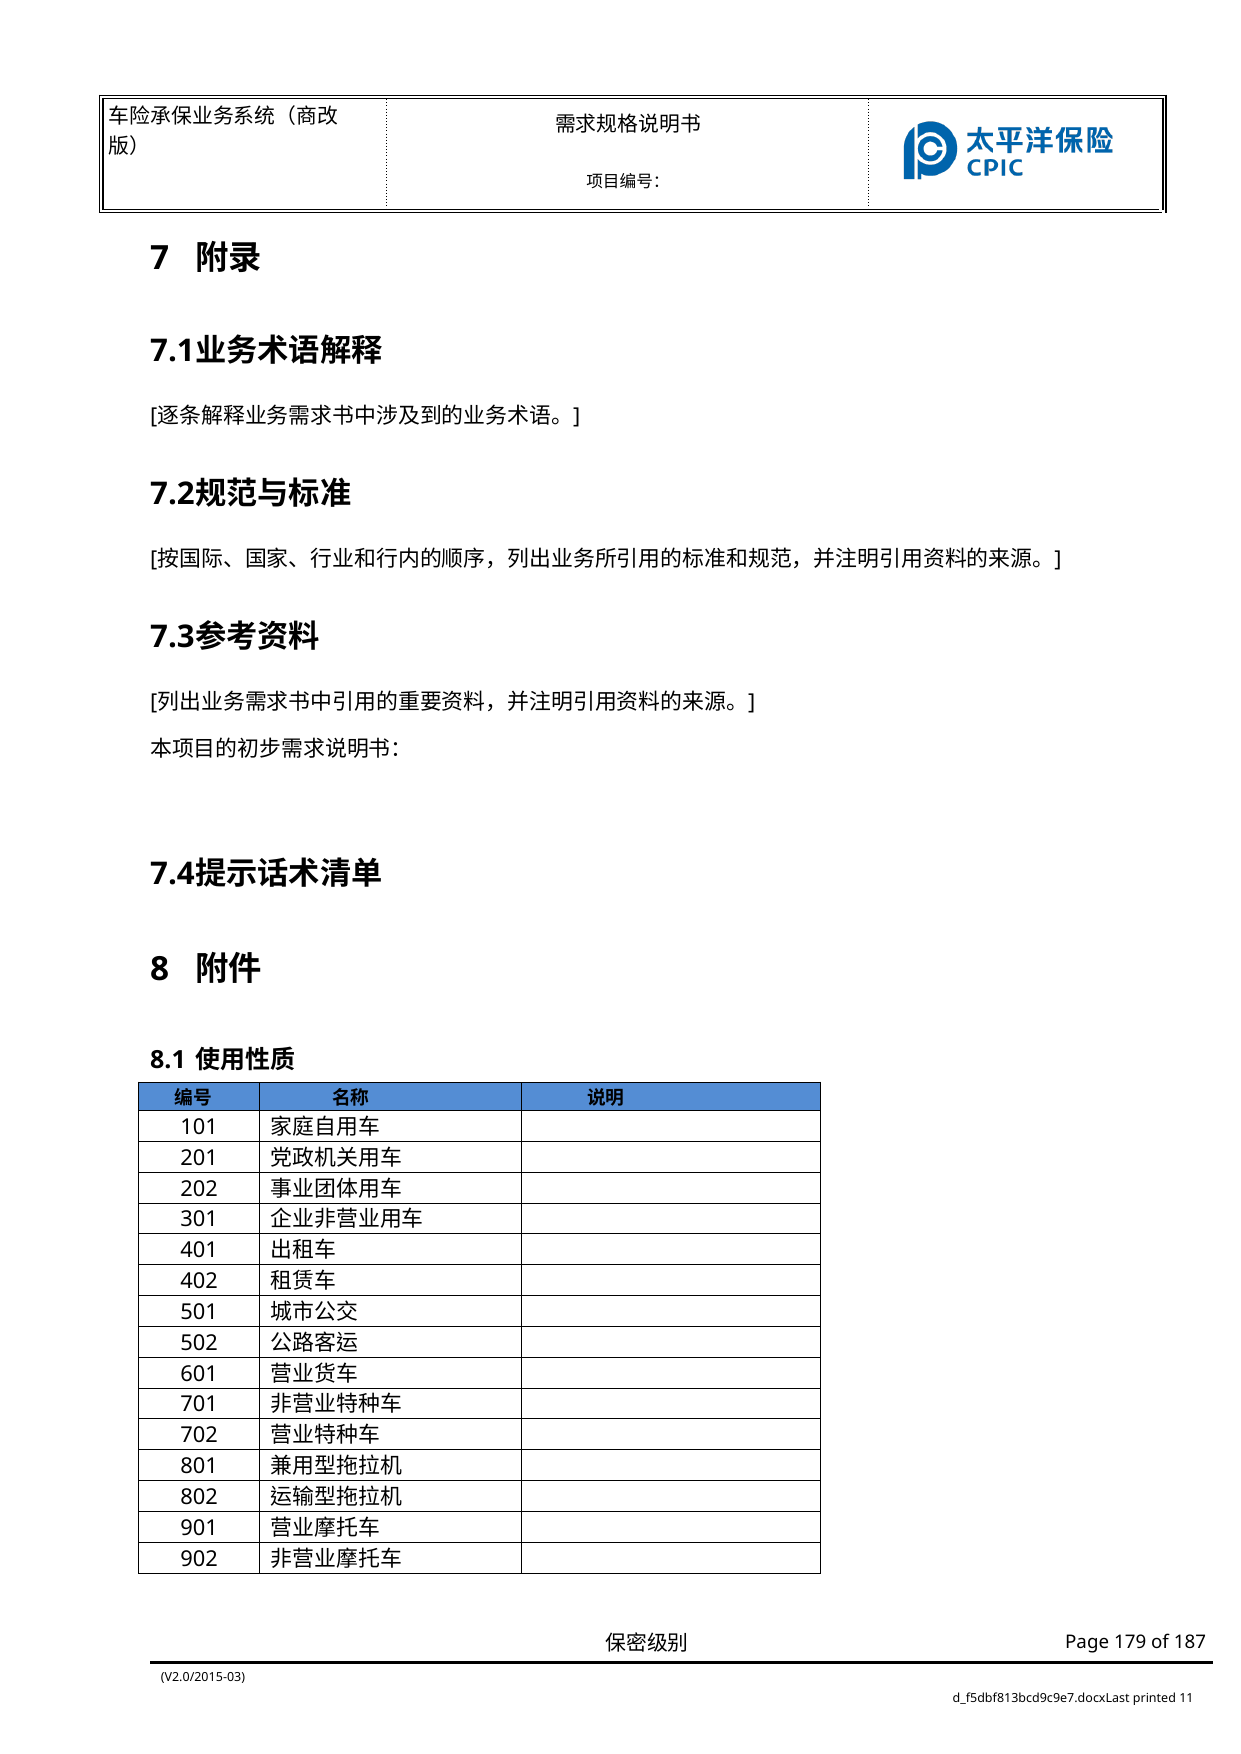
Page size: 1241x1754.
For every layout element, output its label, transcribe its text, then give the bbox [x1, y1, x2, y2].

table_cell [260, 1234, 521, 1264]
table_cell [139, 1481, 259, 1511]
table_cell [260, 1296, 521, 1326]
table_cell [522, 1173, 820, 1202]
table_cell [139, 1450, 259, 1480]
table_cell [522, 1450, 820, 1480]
subtitle 参考资料 [150, 613, 1116, 656]
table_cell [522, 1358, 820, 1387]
subtitle 使用性质 [150, 1039, 1116, 1075]
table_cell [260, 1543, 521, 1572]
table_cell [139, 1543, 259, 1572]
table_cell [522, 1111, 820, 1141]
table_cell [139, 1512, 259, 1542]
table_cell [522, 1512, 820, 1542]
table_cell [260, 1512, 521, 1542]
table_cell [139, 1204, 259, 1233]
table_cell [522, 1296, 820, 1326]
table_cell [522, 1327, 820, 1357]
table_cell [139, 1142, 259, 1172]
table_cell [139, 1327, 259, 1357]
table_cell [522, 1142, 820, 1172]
text [按国际、国家、行业和行内的顺序，列出业务所引用的标准和规范，并注明引用资料的来源。] [150, 541, 1116, 573]
text 本项目的初步需求说明书： [150, 731, 1116, 763]
subtitle 提示话术清单 [150, 848, 1116, 894]
text [逐条解释业务需求书中涉及到的业务术语。] [150, 398, 1116, 430]
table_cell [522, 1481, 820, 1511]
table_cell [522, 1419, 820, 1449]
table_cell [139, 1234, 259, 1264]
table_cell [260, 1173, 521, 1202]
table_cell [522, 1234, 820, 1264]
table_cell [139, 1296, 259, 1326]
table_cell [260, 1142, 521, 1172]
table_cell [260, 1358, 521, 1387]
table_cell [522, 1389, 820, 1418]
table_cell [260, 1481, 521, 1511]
subtitle 附件 [150, 942, 1116, 990]
picture [900, 117, 1117, 183]
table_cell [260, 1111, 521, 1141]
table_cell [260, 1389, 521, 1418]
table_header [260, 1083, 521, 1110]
subtitle 业务术语解释 [150, 328, 1116, 371]
subtitle 规范与标准 [150, 471, 1116, 513]
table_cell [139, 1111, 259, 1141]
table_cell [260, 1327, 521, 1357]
text [列出业务需求书中引用的重要资料，并注明引用资料的来源。] [150, 684, 1116, 715]
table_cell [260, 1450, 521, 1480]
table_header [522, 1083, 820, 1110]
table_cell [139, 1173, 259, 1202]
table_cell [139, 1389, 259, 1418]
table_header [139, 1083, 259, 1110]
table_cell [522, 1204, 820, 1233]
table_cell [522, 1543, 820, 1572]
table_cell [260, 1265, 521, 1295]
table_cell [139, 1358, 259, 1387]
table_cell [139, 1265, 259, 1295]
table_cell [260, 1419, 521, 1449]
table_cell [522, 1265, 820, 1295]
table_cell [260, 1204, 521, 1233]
subtitle 附录 [150, 231, 1116, 279]
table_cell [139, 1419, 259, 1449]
